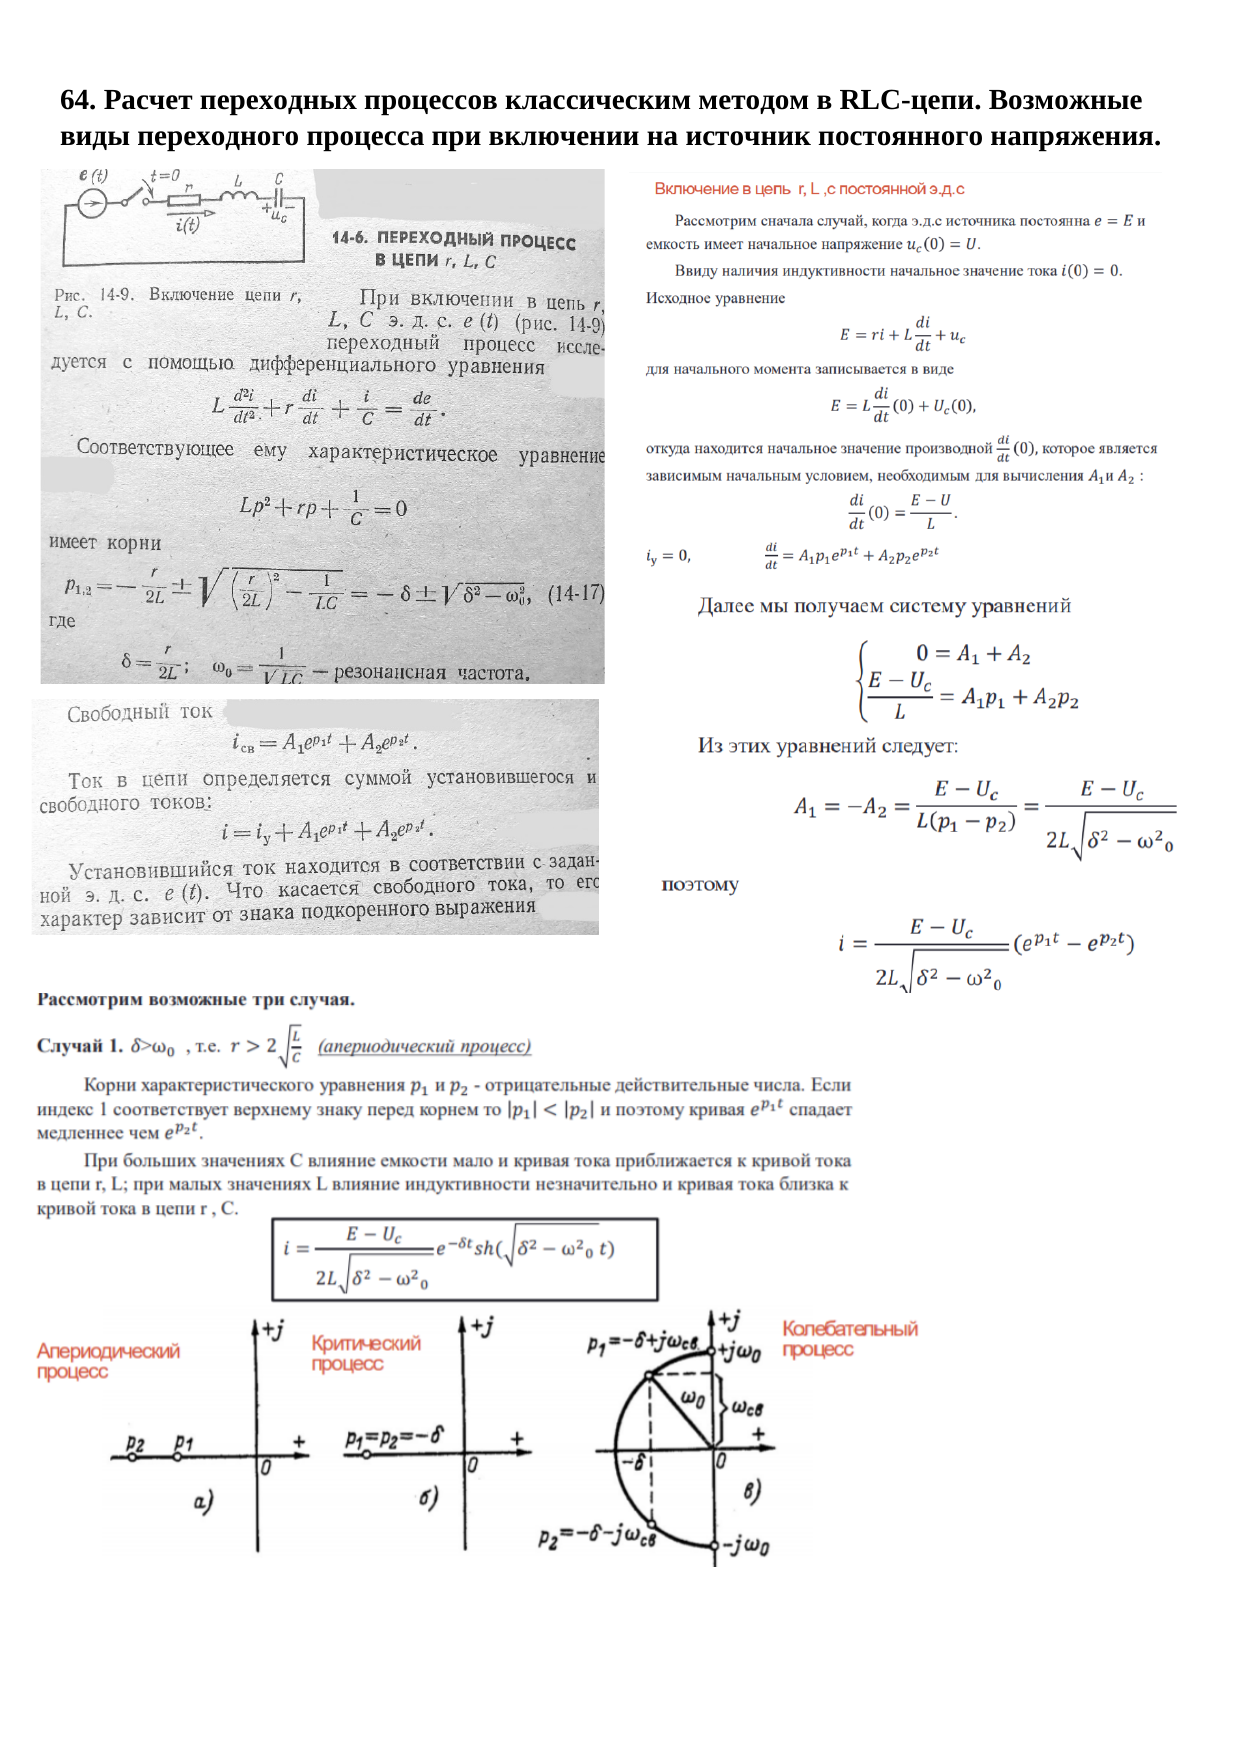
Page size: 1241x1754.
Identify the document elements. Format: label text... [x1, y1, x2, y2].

text 64. Расчет переходных процессов классическим методом в RLС-цепи. Возможные виды переходного процесса при включении на источник постоянного напряжения. [60, 82, 1210, 152]
picture [30, 699, 599, 934]
picture [629, 172, 1162, 576]
picture [39, 313, 605, 683]
picture [28, 595, 1177, 1567]
